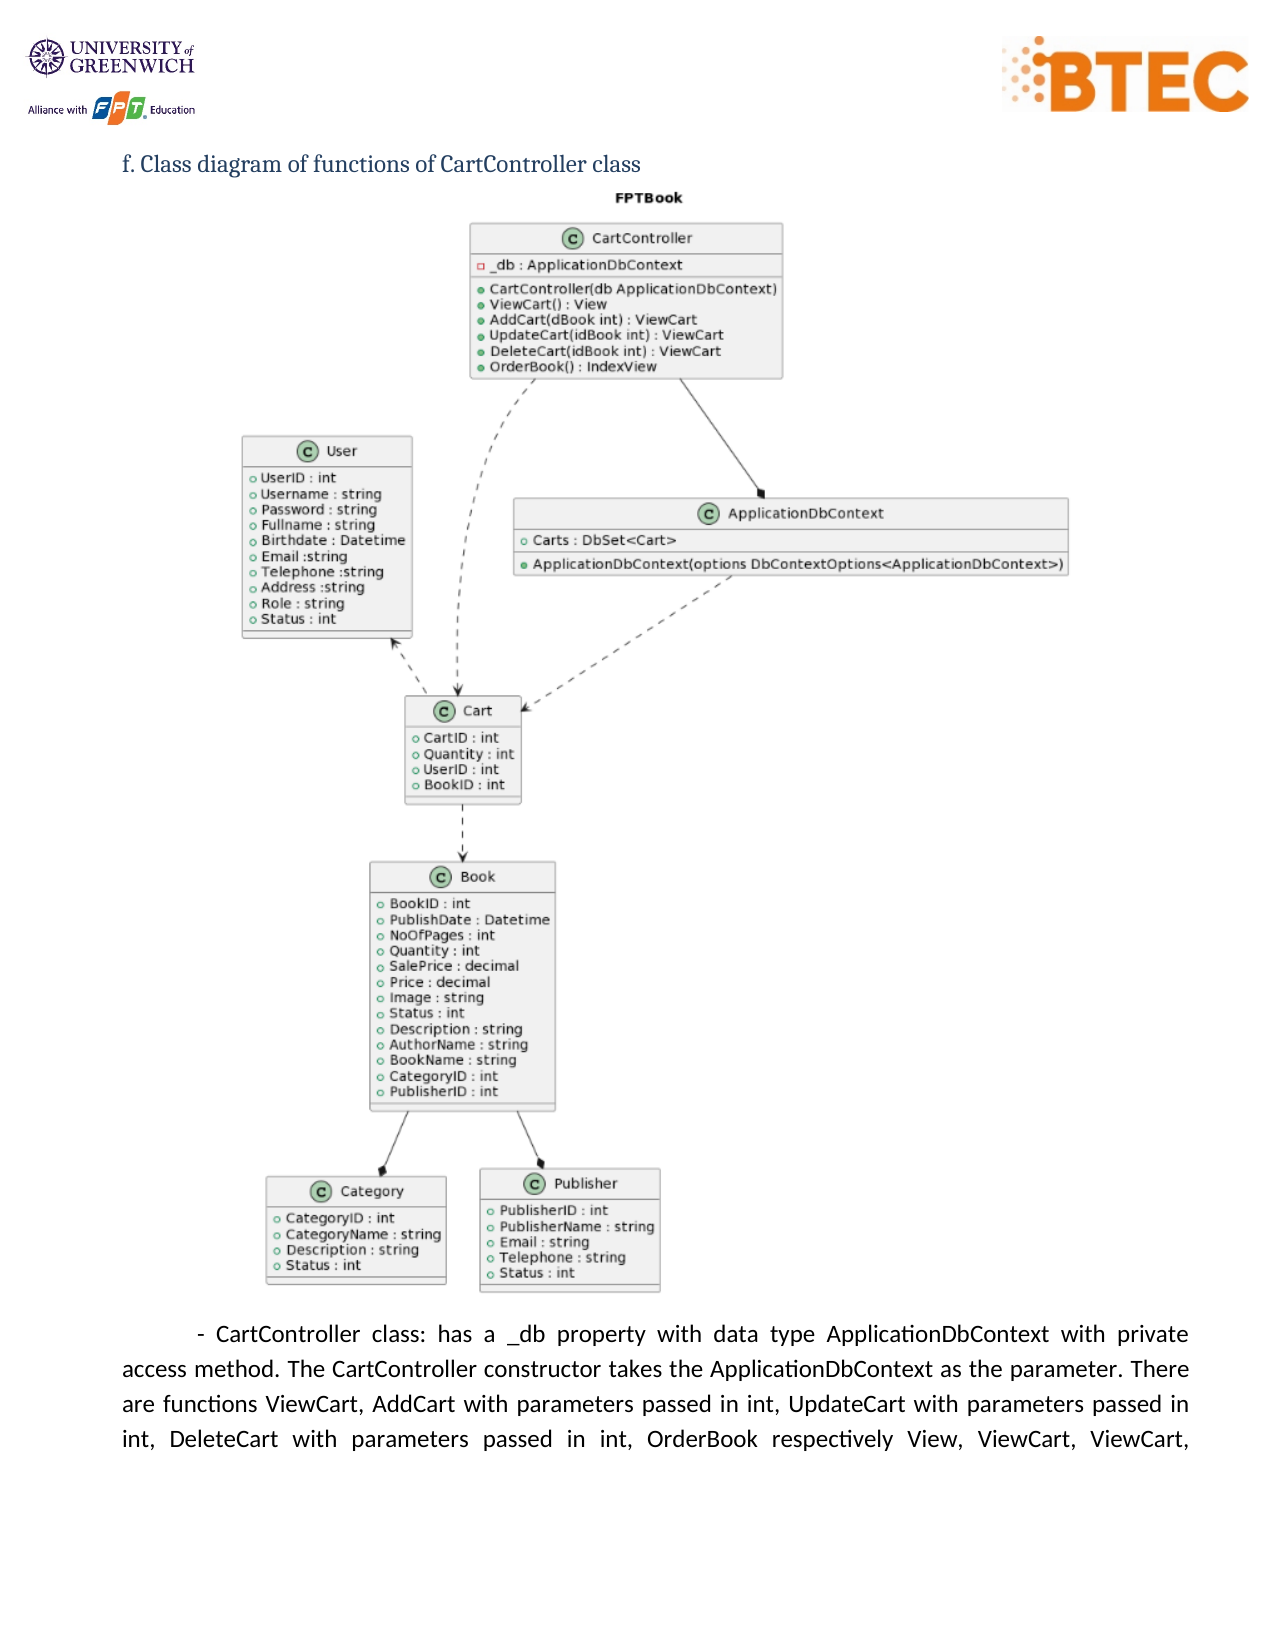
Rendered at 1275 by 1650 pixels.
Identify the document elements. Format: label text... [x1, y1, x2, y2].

picture [238, 183, 1074, 1294]
picture [1001, 36, 1249, 112]
picture [14, 25, 207, 136]
subtitle f. Class diagram of functions of CartController class [122, 150, 1191, 179]
